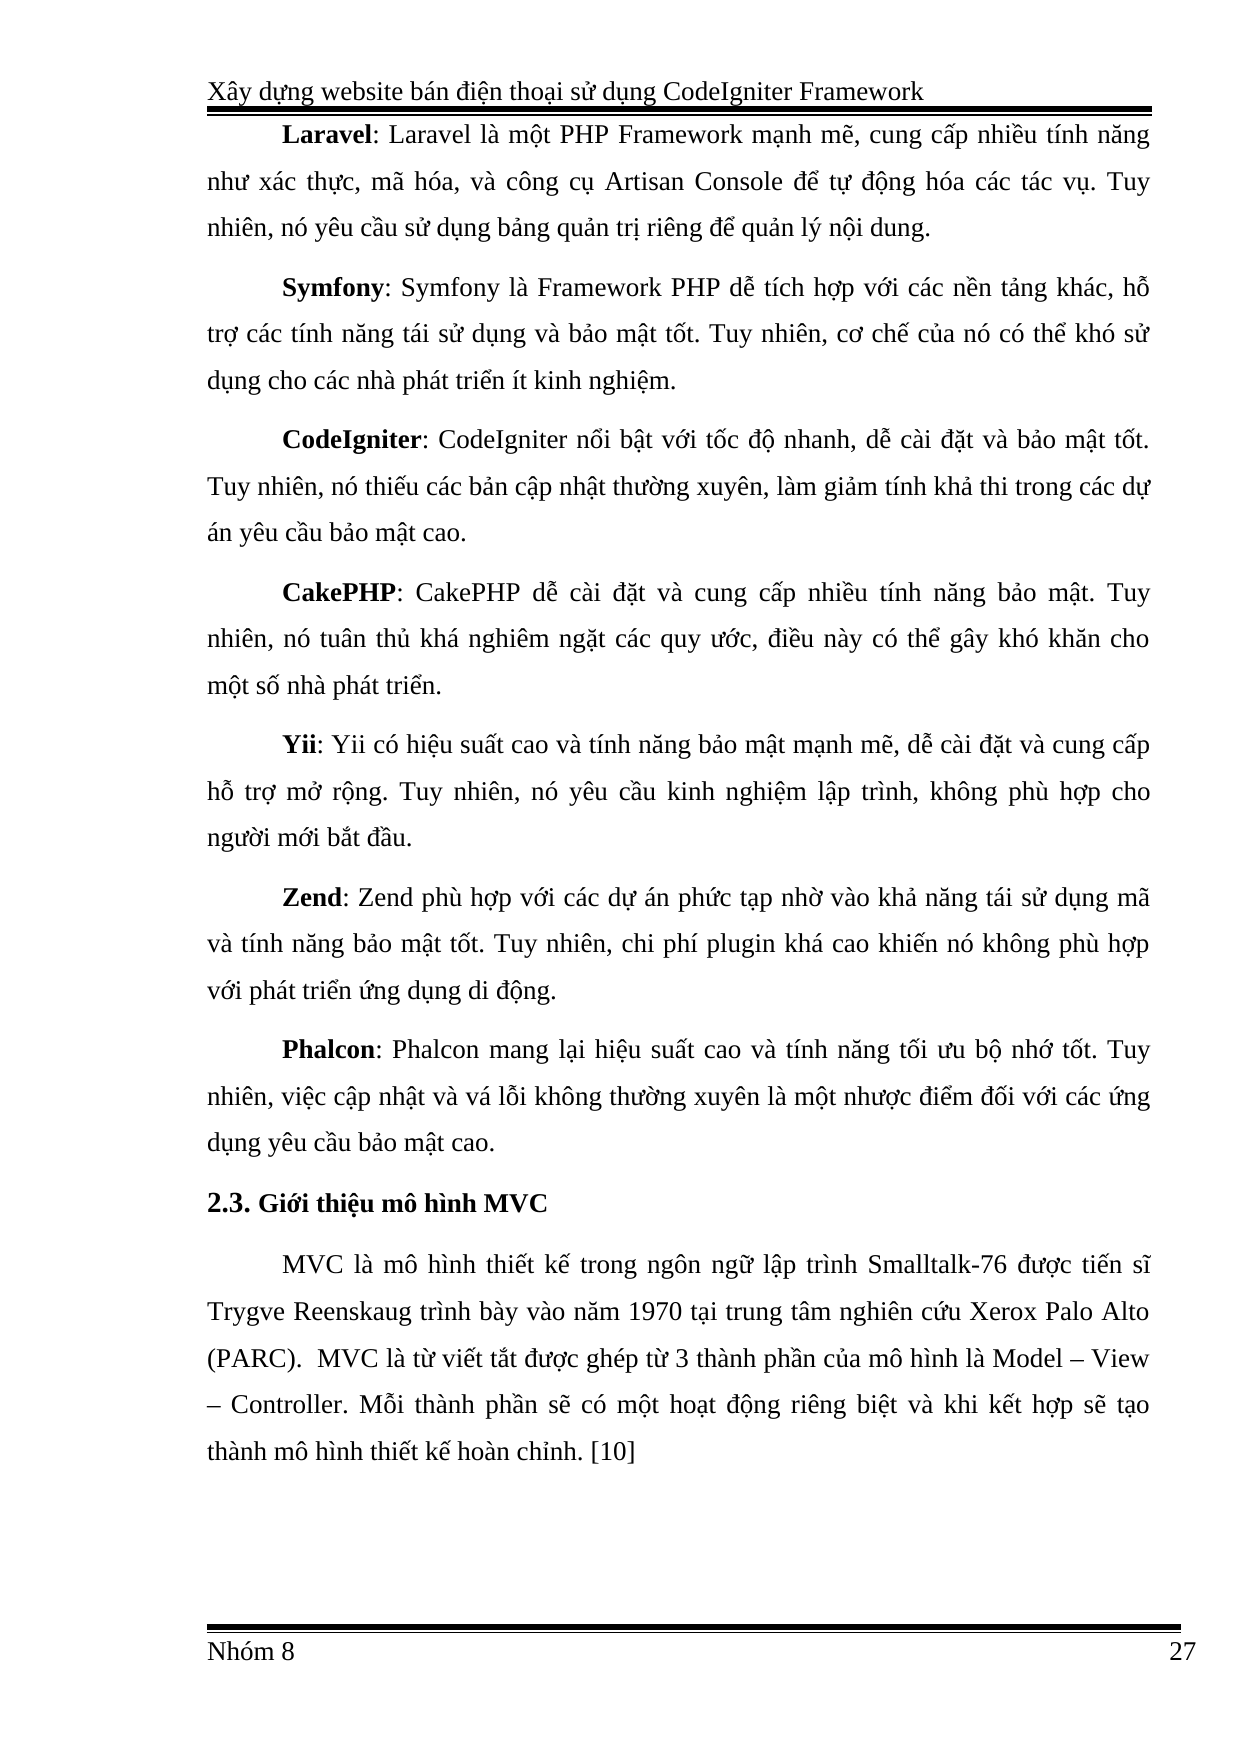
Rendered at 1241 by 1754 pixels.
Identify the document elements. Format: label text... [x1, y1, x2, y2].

text Yii: Yii có hiệu suất cao và tính năng bảo mật mạnh mẽ, dễ cài đặt và cung cấp hỗ trợ mở rộng. Tuy nhiên, nó yêu cầu kinh nghiệm lập trình, không phù hợp cho người mới bắt đầu. [207, 728, 1152, 853]
text MVC là mô hình thiết kế trong ngôn ngữ lập trình Smalltalk-76 được tiến sĩ Trygve Reenskaug trình bày vào năm 1970 tại trung tâm nghiên cứu Xerox Palo Alto (PARC). MVC là từ viết tắt được ghép từ 3 thành phần của mô hình là Model – View – Controller. Mỗi thành phần sẽ có một hoạt động riêng biệt và khi kết hợp sẽ tạo thành mô hình thiết kế hoàn chỉnh. [207, 1248, 1152, 1466]
text Phalcon: Phalcon mang lại hiệu suất cao và tính năng tối ưu bộ nhớ tốt. Tuy nhiên, việc cập nhật và vá lỗi không thường xuyên là một nhược điểm đối với các ứng dụng yêu cầu bảo mật cao. [207, 1033, 1152, 1158]
subtitle Giới thiệu mô hình MVC [207, 1186, 1152, 1219]
text Symfony: Symfony là Framework PHP dễ tích hợp với các nền tảng khác, hỗ trợ các tính năng tái sử dụng và bảo mật tốt. Tuy nhiên, cơ chế của nó có thể khó sử dụng cho các nhà phát triển ít kinh nghiệm. [207, 271, 1152, 395]
text Laravel: Laravel là một PHP Framework mạnh mẽ, cung cấp nhiều tính năng như xác thực, mã hóa, và công cụ Artisan Console để tự động hóa các tác vụ. Tuy nhiên, nó yêu cầu sử dụng bảng quản trị riêng để quản lý nội dung. [207, 118, 1152, 243]
text Zend: Zend phù hợp với các dự án phức tạp nhờ vào khả năng tái sử dụng mã và tính năng bảo mật tốt. Tuy nhiên, chi phí plugin khá cao khiến nó không phù hợp với phát triển ứng dụng di động. [207, 881, 1152, 1005]
text CakePHP: CakePHP dễ cài đặt và cung cấp nhiều tính năng bảo mật. Tuy nhiên, nó tuân thủ khá nghiêm ngặt các quy ước, điều này có thể gây khó khăn cho một số nhà phát triển. [207, 576, 1152, 700]
text CodeIgniter: CodeIgniter nổi bật với tốc độ nhanh, dễ cài đặt và bảo mật tốt. Tuy nhiên, nó thiếu các bản cập nhật thường xuyên, làm giảm tính khả thi trong các dự án yêu cầu bảo mật cao. [207, 423, 1152, 548]
